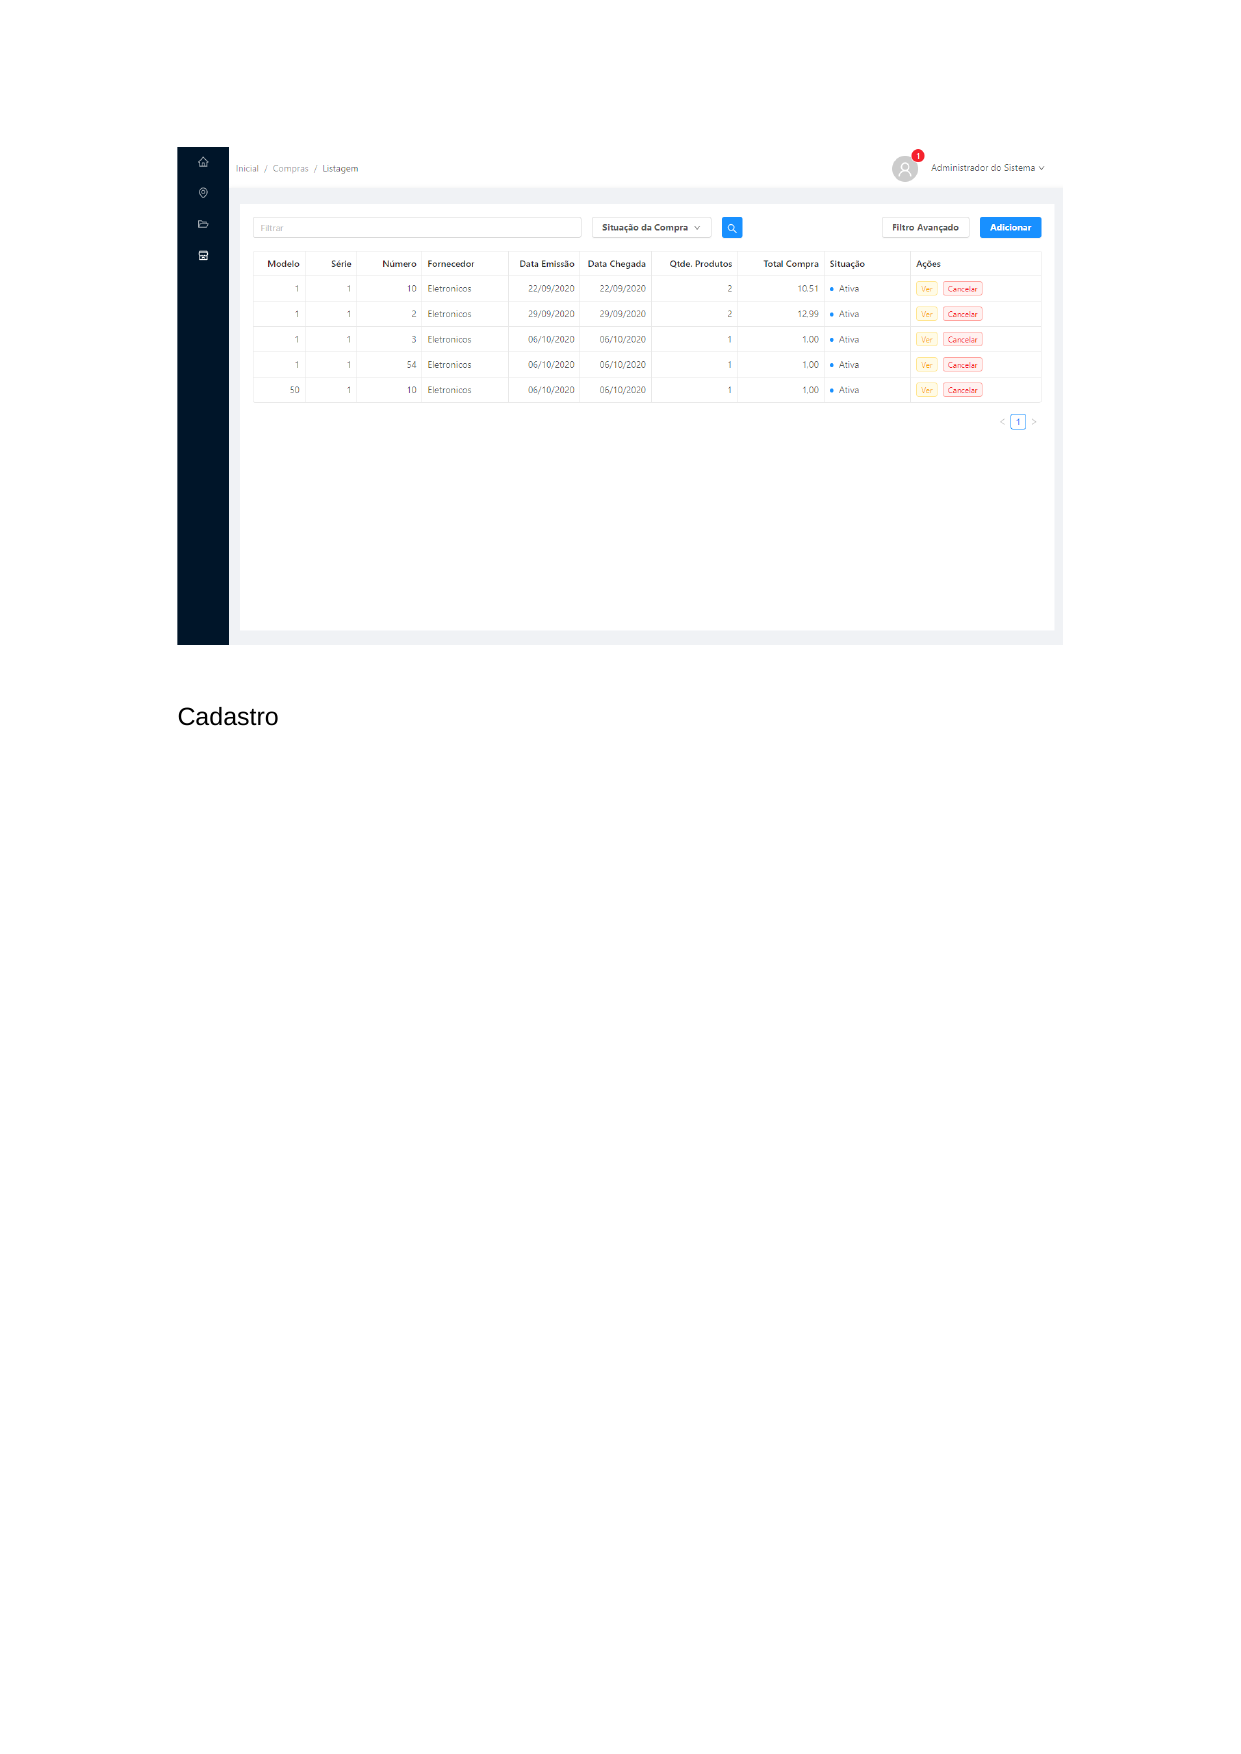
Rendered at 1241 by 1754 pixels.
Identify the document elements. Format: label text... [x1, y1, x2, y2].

text Cadastro [177, 702, 1063, 731]
picture [177, 147, 1063, 645]
